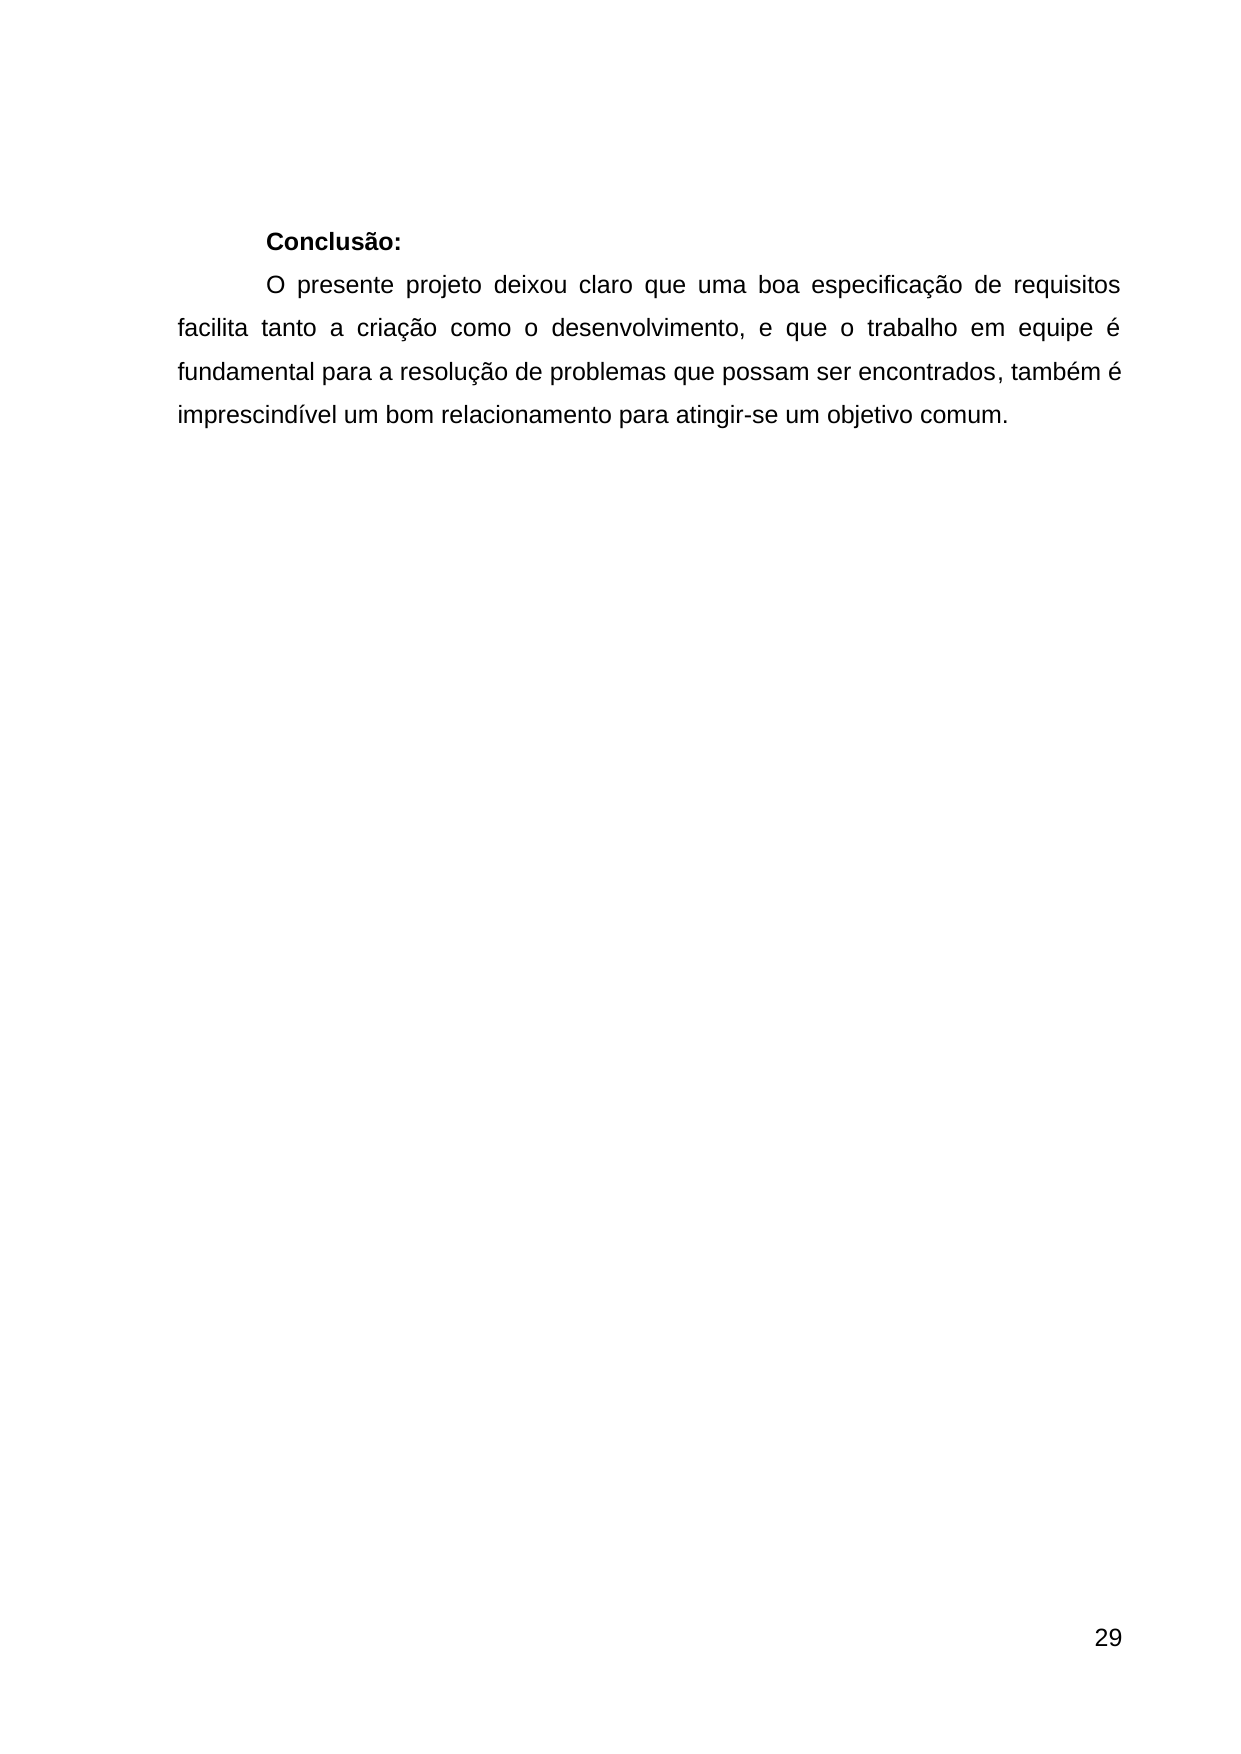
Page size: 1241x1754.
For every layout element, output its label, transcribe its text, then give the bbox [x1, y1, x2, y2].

text O presente projeto deixou claro que uma boa especificação de requisitos facilita tanto a criação como o desenvolvimento, e que o trabalho em equipe é fundamental para a resolução de problemas que possam ser encontrados, também é imprescindível um bom relacionamento para atingir-se um objetivo comum. [177, 270, 1122, 428]
subtitle Conclusão: [177, 227, 1122, 256]
